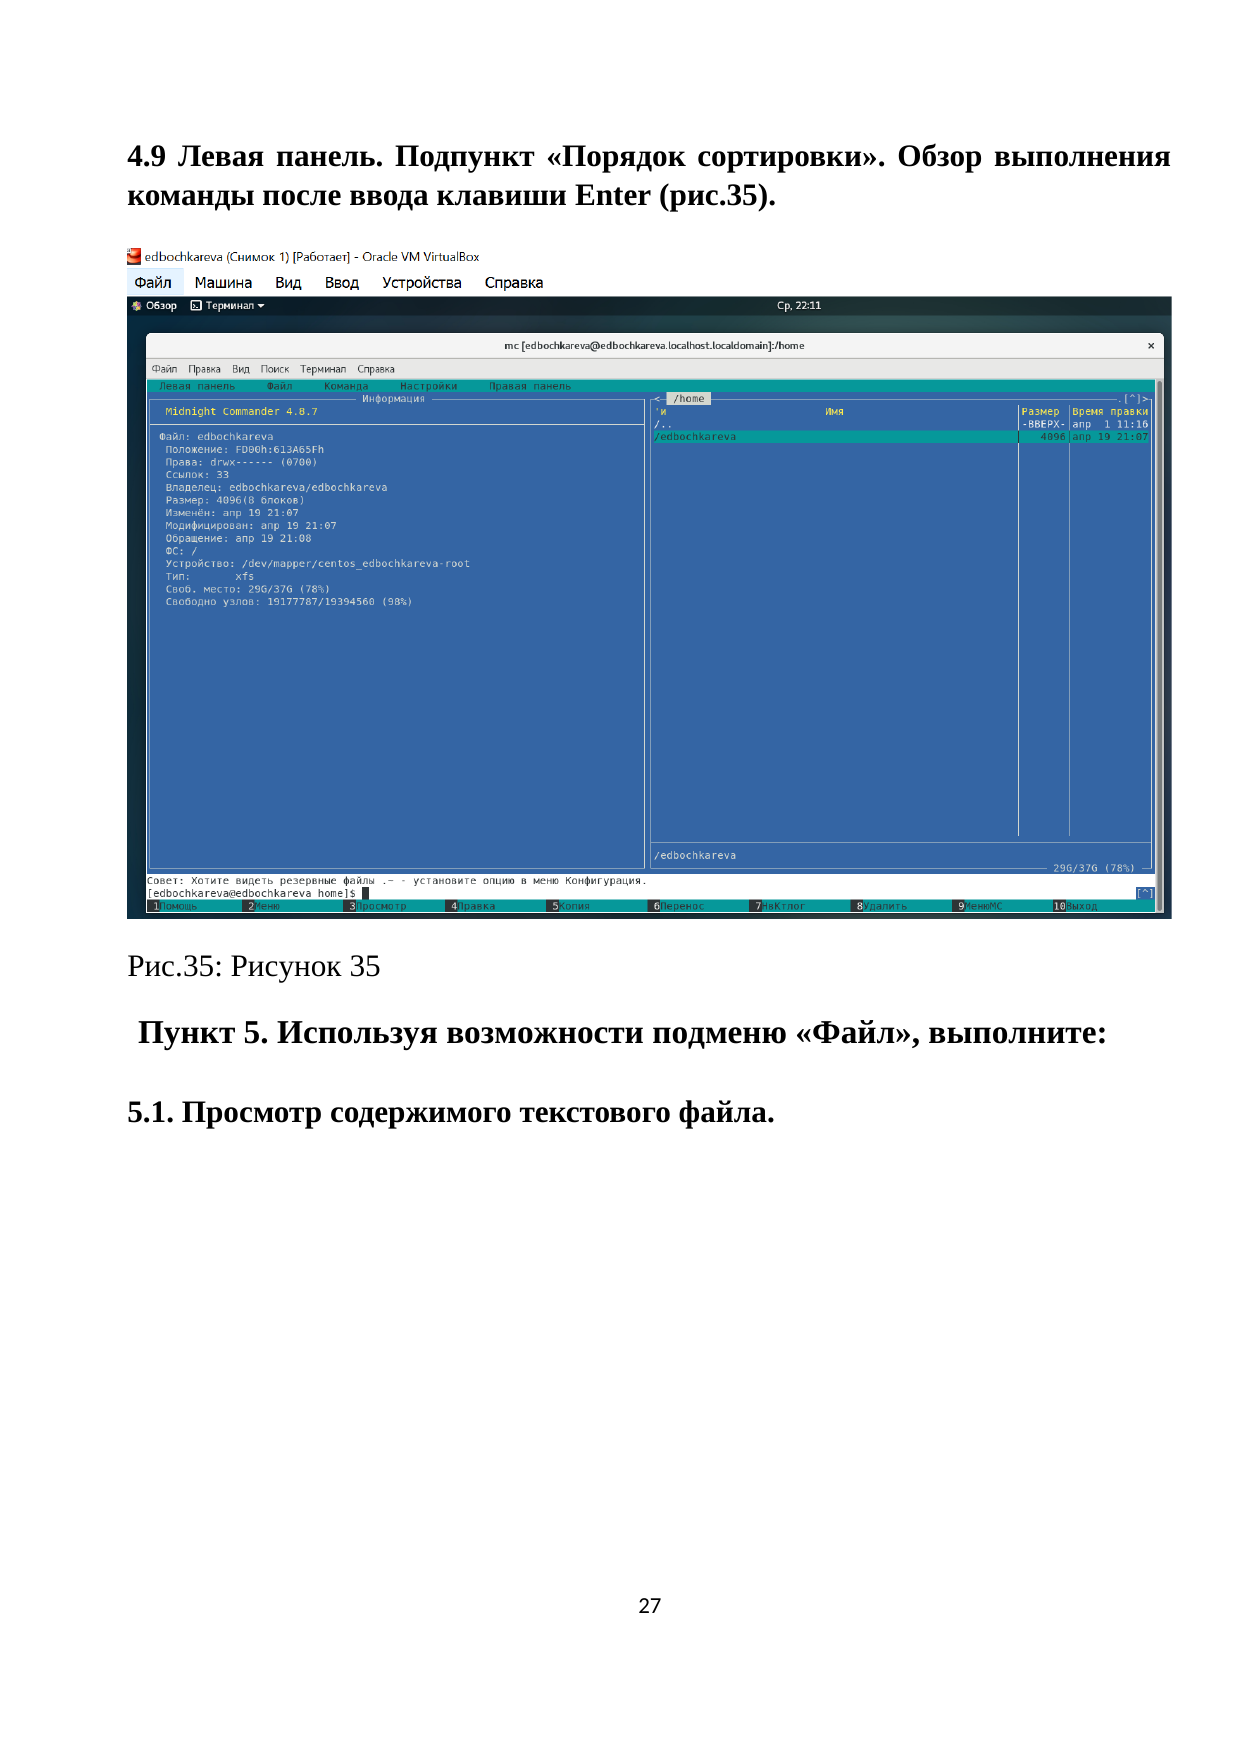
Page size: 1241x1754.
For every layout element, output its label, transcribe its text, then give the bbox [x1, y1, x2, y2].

subtitle Пункт 5. Используя возможности подменю «Файл», выполните: [138, 1012, 1172, 1051]
subtitle 4.9 Левая панель. Подпункт «Порядок сортировки». Обзор выполнения команды после ввода клавиши Enter (рис.35). [127, 138, 1172, 212]
text Рис.35: Рисунок 35 [127, 947, 1172, 983]
subtitle 5.1. Просмотр содержимого текстового файла. [127, 1093, 1172, 1129]
picture [127, 244, 1172, 919]
